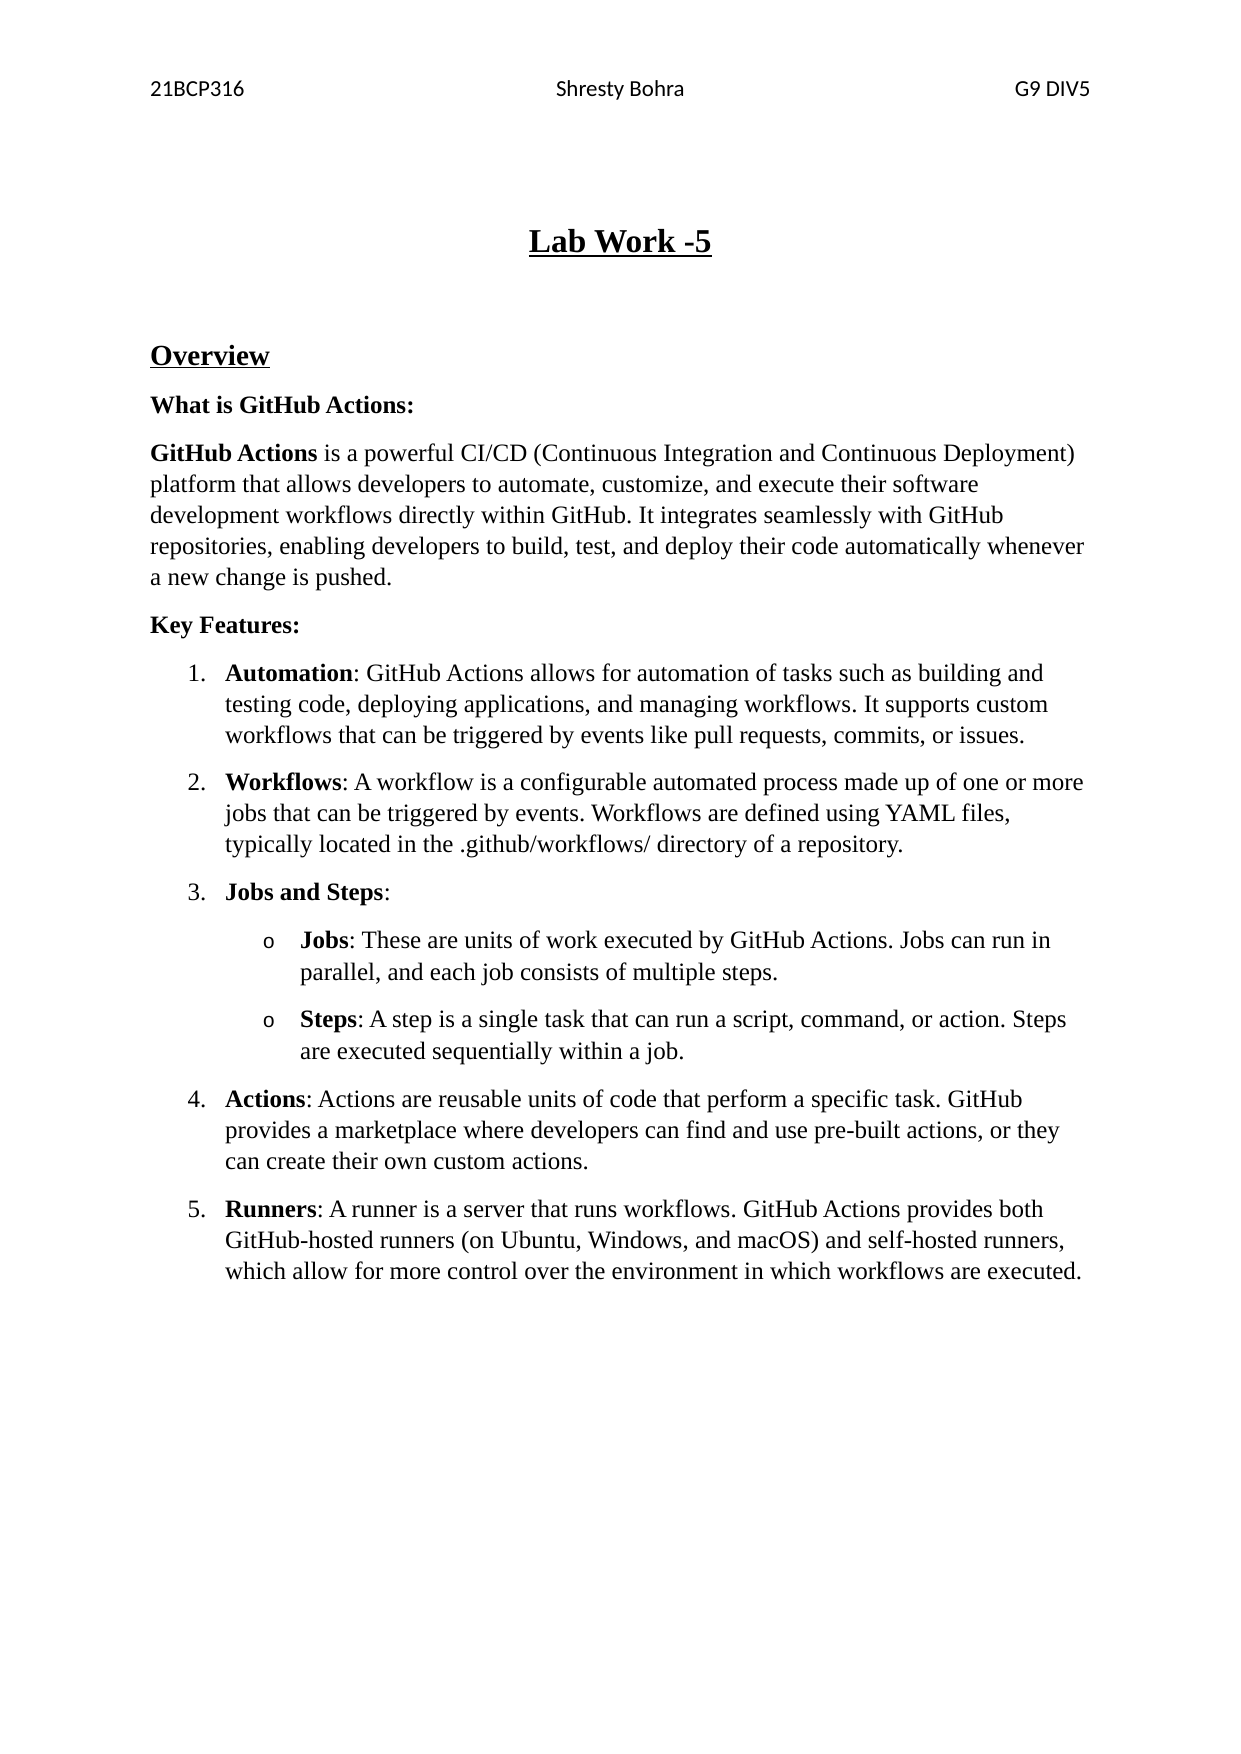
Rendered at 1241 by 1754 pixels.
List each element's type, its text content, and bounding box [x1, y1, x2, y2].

list Automation: GitHub Actions allows for automation of tasks such as building and testing code, deploying applications, and managing workflows. It supports custom workflows that can be triggered by events like pull requests, commits, or issues. [187, 658, 1090, 748]
text Key Features: [150, 610, 1090, 639]
list Jobs and Steps: [187, 877, 1090, 906]
text GitHub Actions is a powerful CI/CD (Continuous Integration and Continuous Deployment) platform that allows developers to automate, customize, and execute their software development workflows directly within GitHub. It integrates seamlessly with GitHub repositories, enabling developers to build, test, and deploy their code automatically whenever a new change is pushed. [150, 438, 1090, 591]
list Jobs: These are units of work executed by GitHub Actions. Jobs can run in parallel, and each job consists of multiple steps. [262, 925, 1090, 986]
text What is GitHub Actions: [150, 390, 1090, 419]
list Steps: A step is a single task that can run a script, command, or action. Steps are executed sequentially within a job. [262, 1004, 1090, 1065]
list Runners: A runner is a server that runs workflows. GitHub Actions provides both GitHub-hosted runners (on Ubuntu, Windows, and macOS) and self-hosted runners, which allow for more control over the environment in which workflows are executed. [187, 1194, 1090, 1285]
text Overview [150, 338, 1090, 371]
list Workflows: A workflow is a configurable automated process made up of one or more jobs that can be triggered by events. Workflows are defined using YAML files, typically located in the .github/workflows/ directory of a repository. [187, 767, 1090, 858]
list Actions: Actions are reusable units of code that perform a specific task. GitHub provides a marketplace where developers can find and use pre-built actions, or they can create their own custom actions. [187, 1084, 1090, 1175]
text Lab Work -5 [150, 222, 1090, 260]
